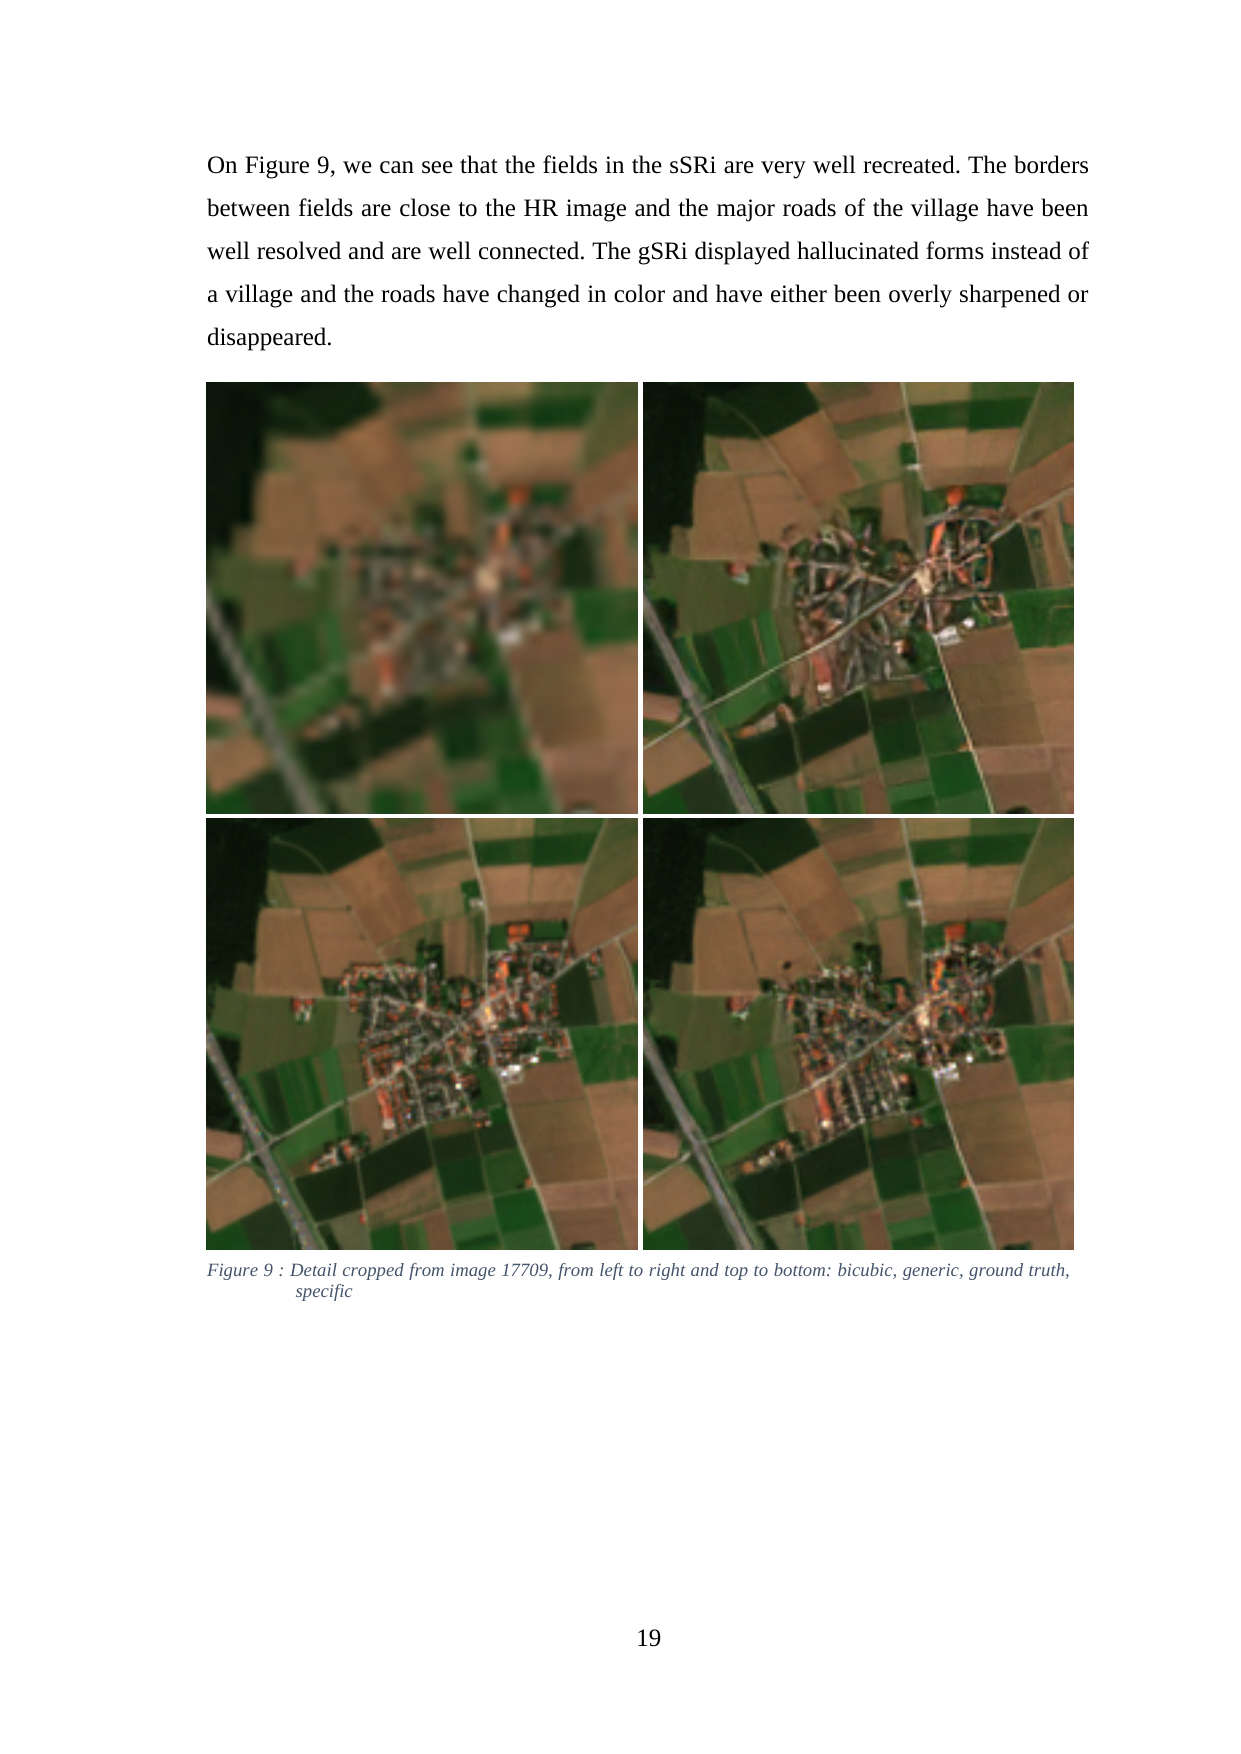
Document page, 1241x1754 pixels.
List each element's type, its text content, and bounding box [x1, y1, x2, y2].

picture [206, 818, 638, 1250]
picture [643, 382, 1074, 814]
picture [643, 818, 1074, 1250]
text On Figure 9, we can see that the fields in the sSRi are very well recreated. The borders between fields are close to the HR image and the major roads of the village have been well resolved and are well connected. The gSRi displayed hallucinated forms instead of a village and the roads have changed in color and have either been overly sharpened or disappeared. [207, 150, 1090, 351]
picture [206, 382, 638, 814]
